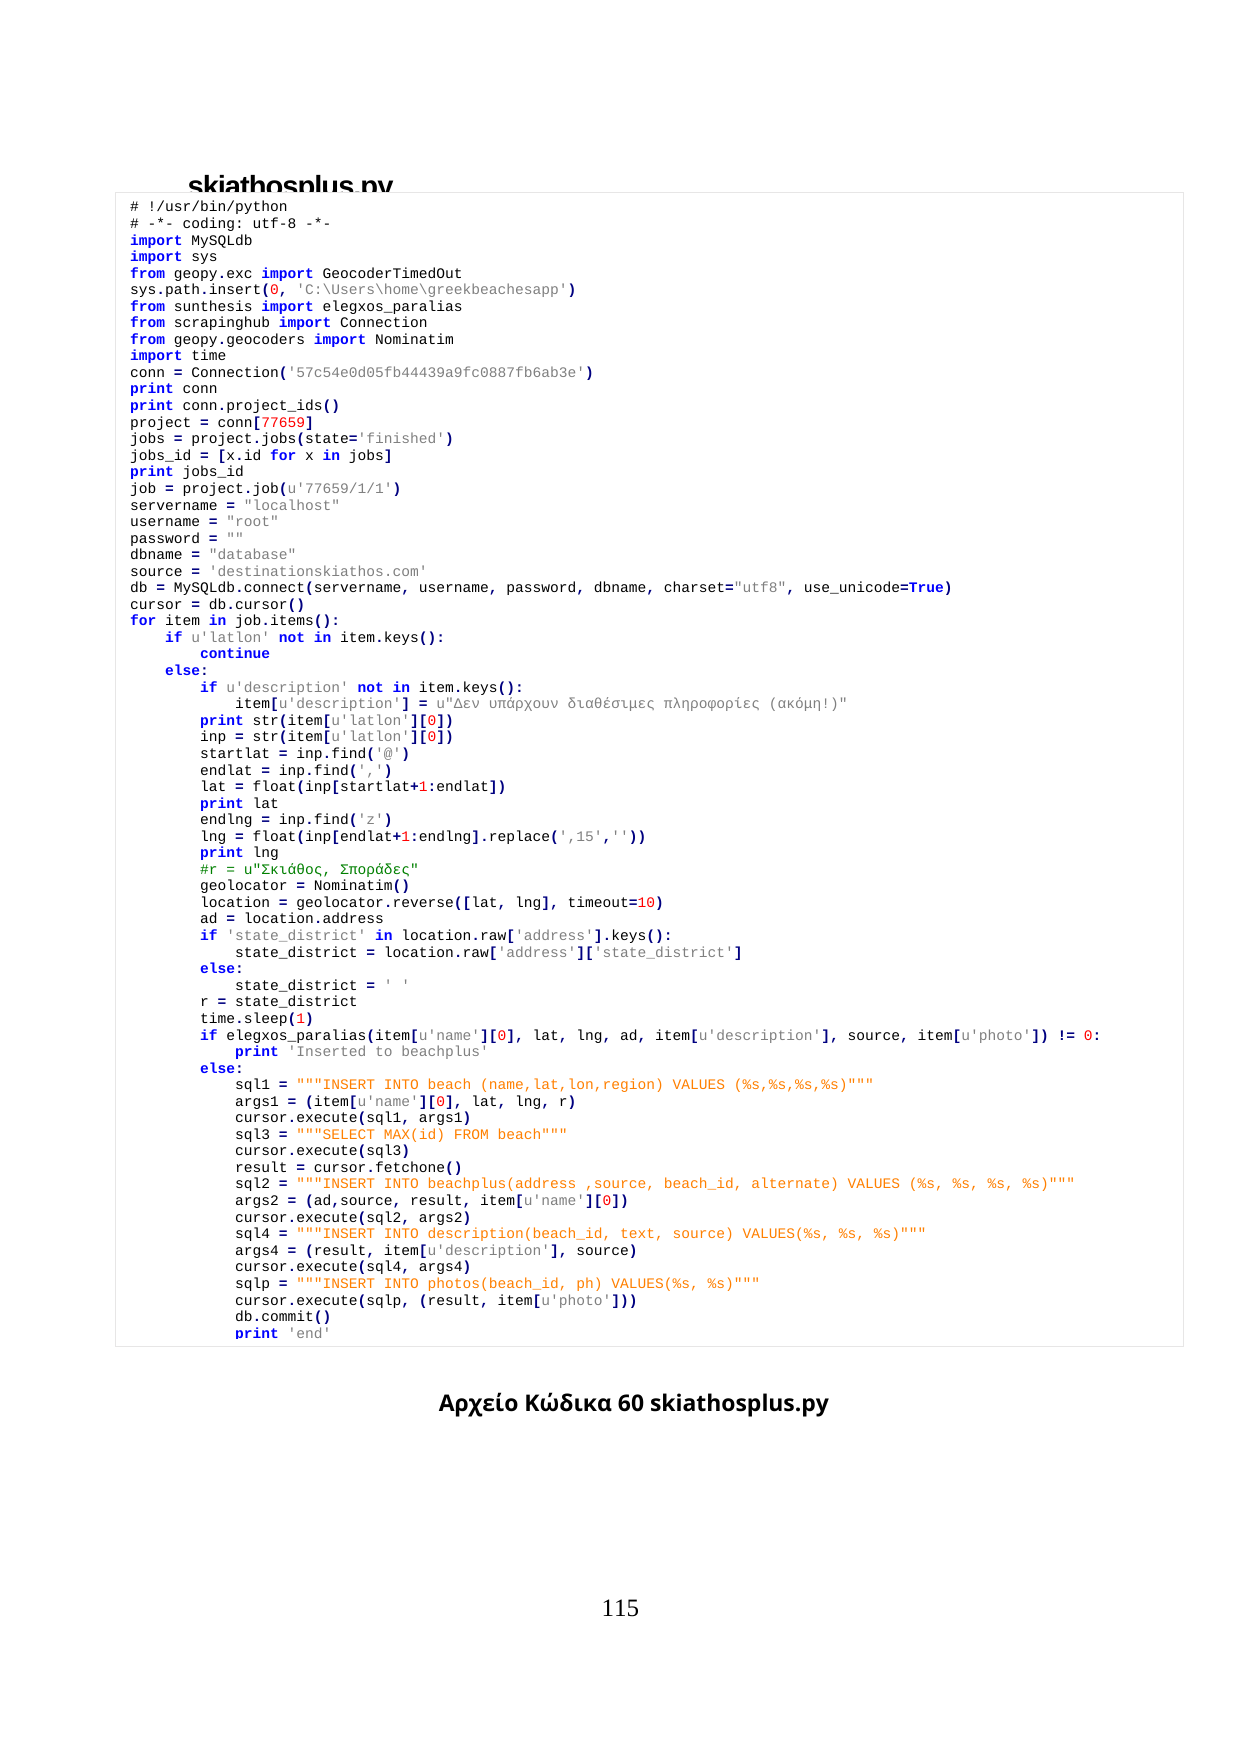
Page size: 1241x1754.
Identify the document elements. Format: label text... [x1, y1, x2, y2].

subtitle skiathosplus.py [187, 169, 1053, 192]
